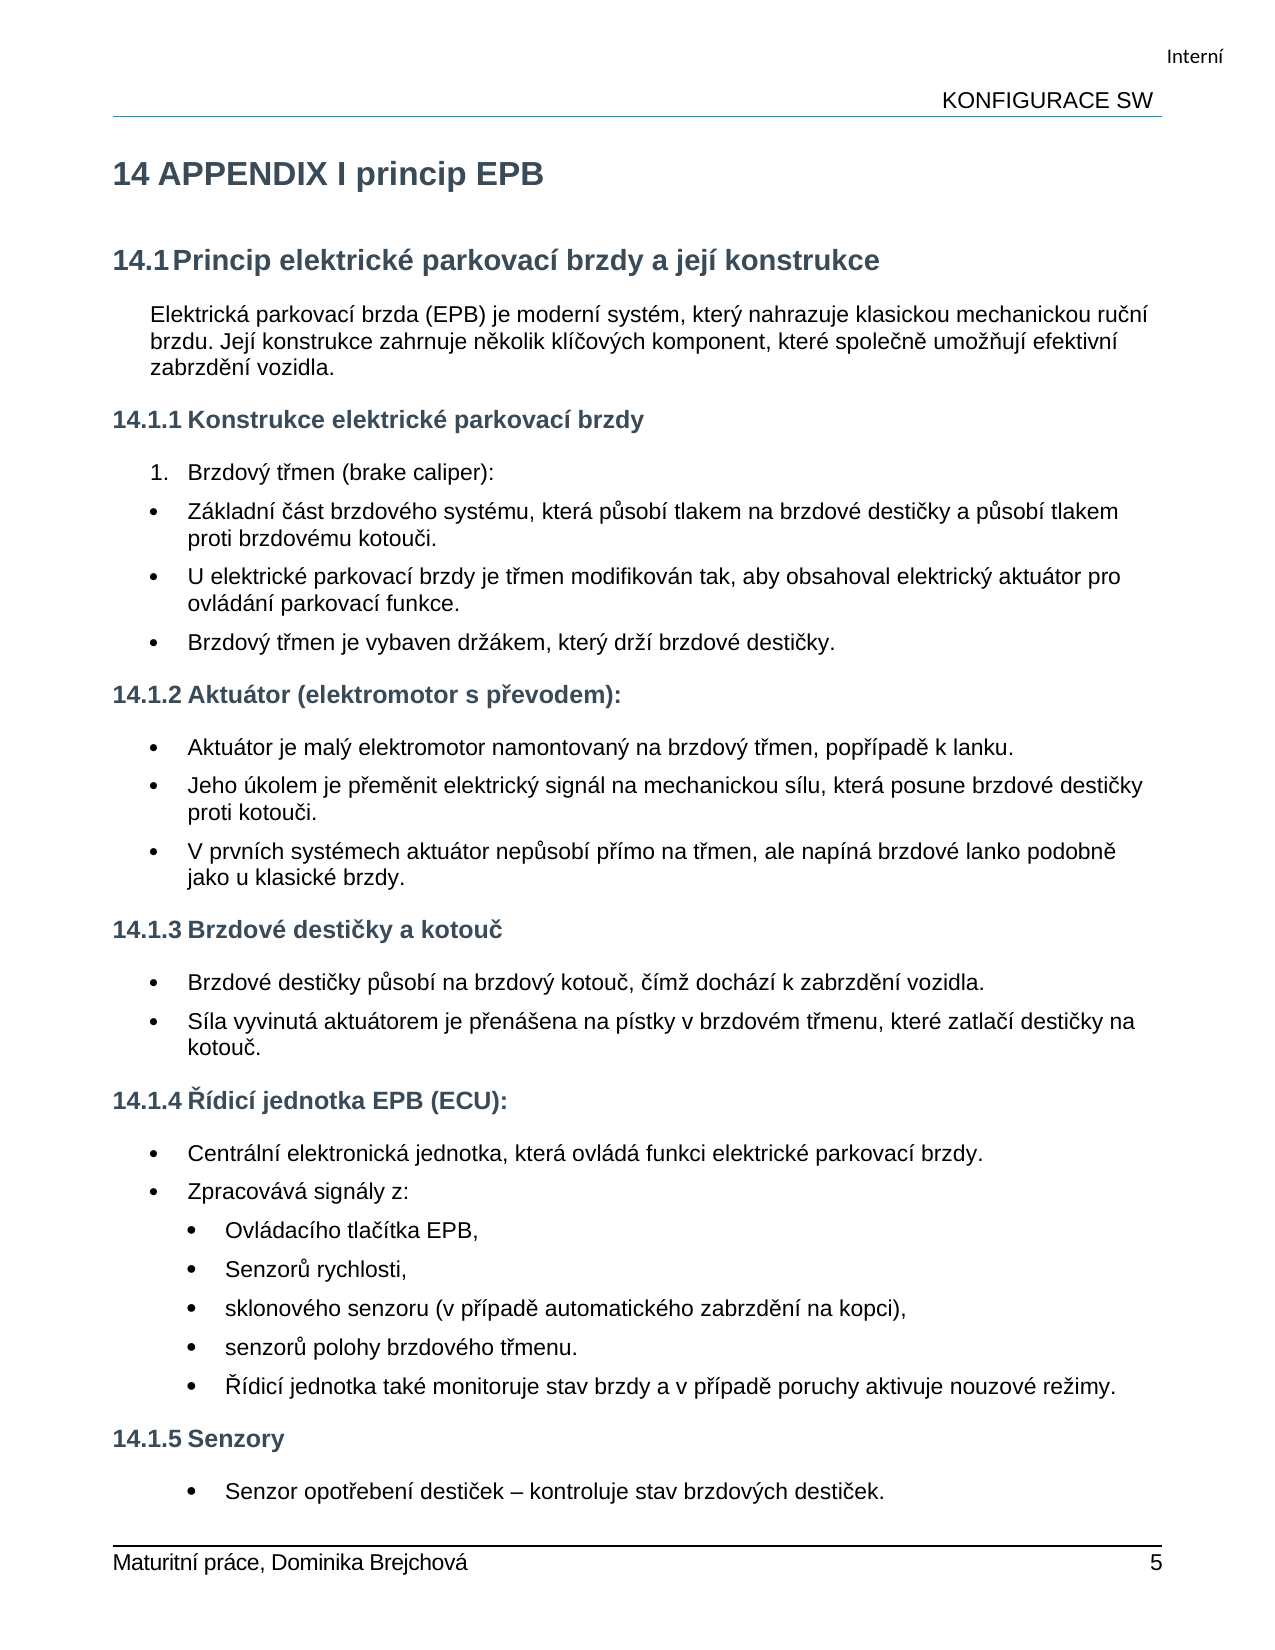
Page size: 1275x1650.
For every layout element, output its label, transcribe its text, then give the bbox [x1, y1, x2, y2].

list Aktuátor je malý elektromotor namontovaný na brzdový třmen, popřípadě k lanku. [150, 734, 1162, 760]
list sklonového senzoru (v případě automatického zabrzdění na kopci), [187, 1295, 1162, 1321]
list U elektrické parkovací brzdy je třmen modifikován tak, aby obsahoval elektrický aktuátor pro ovládání parkovací funkce. [150, 563, 1162, 616]
list Brzdové destičky působí na brzdový kotouč, čímž dochází k zabrzdění vozidla. [150, 969, 1162, 996]
subtitle Konstrukce elektrické parkovací brzdy [112, 406, 1162, 434]
list V prvních systémech aktuátor nepůsobí přímo na třmen, ale napíná brzdové lanko podobně jako u klasické brzdy. [150, 838, 1162, 890]
list Ovládacího tlačítka EPB, [187, 1217, 1162, 1243]
subtitle Senzory [112, 1424, 1162, 1453]
subtitle Řídicí jednotka EPB (ECU): [112, 1086, 1162, 1114]
list Jeho úkolem je přeměnit elektrický signál na mechanickou sílu, která posune brzdové destičky proti kotouči. [150, 772, 1162, 825]
list Centrální elektronická jednotka, která ovládá funkci elektrické parkovací brzdy. [150, 1139, 1162, 1166]
list Síla vyvinutá aktuátorem je přenášena na pístky v brzdovém třmenu, které zatlačí destičky na kotouč. [150, 1008, 1162, 1061]
text Elektrická parkovací brzda (EPB) je moderní systém, který nahrazuje klasickou mechanickou ruční brzdu. Její konstrukce zahrnuje několik klíčových komponent, které společně umožňují efektivní zabrzdění vozidla. [150, 301, 1162, 381]
subtitle Princip elektrické parkovací brzdy a její konstrukce [112, 243, 1162, 276]
subtitle APPENDIX I princip EPB [112, 154, 1162, 193]
list Základní část brzdového systému, která působí tlakem na brzdové destičky a působí tlakem proti brzdovému kotouči. [150, 498, 1162, 551]
list Řídicí jednotka také monitoruje stav brzdy a v případě poruchy aktivuje nouzové režimy. [187, 1373, 1162, 1399]
subtitle Brzdové destičky a kotouč [112, 915, 1162, 944]
list Zpracovává signály z: [150, 1178, 1162, 1205]
list Senzorů rychlosti, [187, 1256, 1162, 1282]
text 1. Brzdový třmen (brake caliper): [150, 459, 1162, 486]
list Senzor opotřebení destiček – kontroluje stav brzdových destiček. [187, 1478, 1162, 1504]
list Brzdový třmen je vybaven držákem, který drží brzdové destičky. [150, 628, 1162, 655]
list senzorů polohy brzdového třmenu. [187, 1334, 1162, 1360]
subtitle Aktuátor (elektromotor s převodem): [112, 680, 1162, 709]
